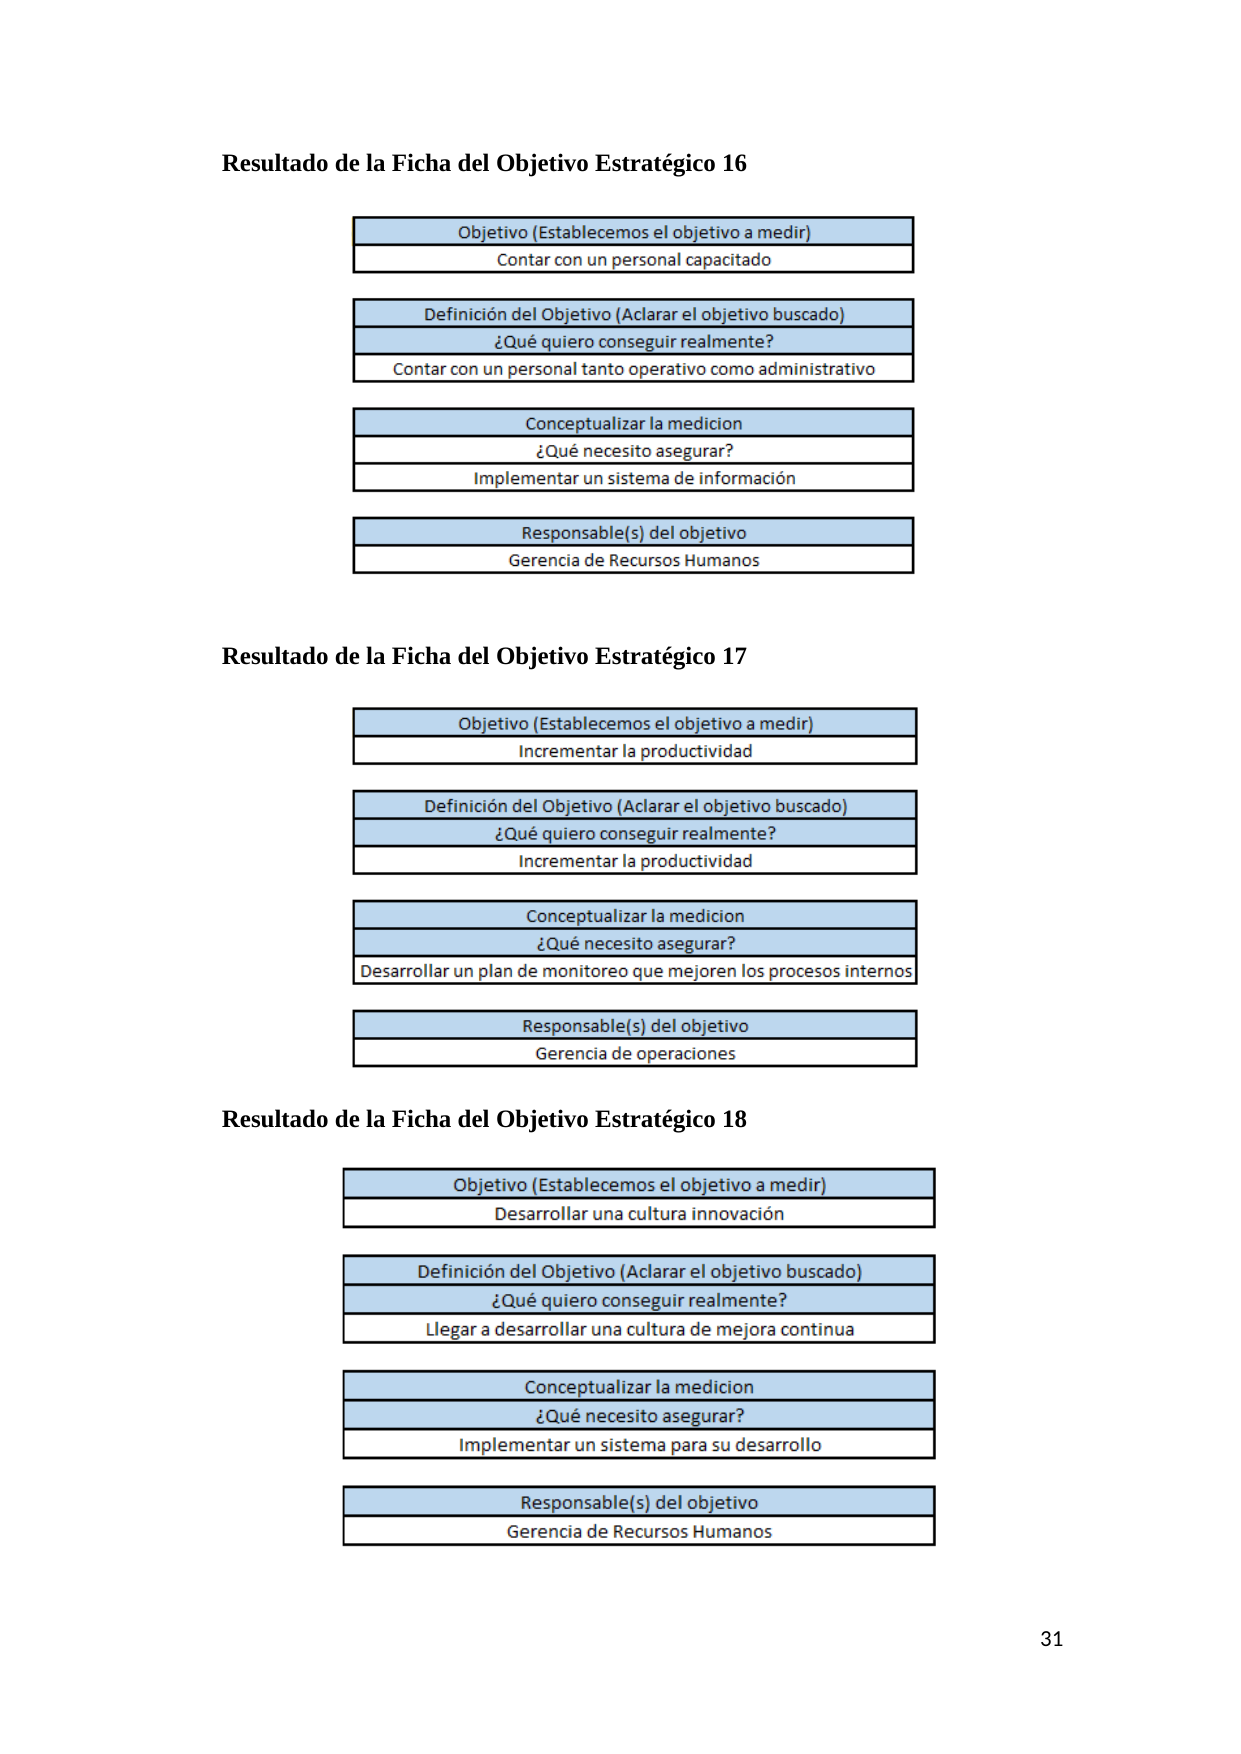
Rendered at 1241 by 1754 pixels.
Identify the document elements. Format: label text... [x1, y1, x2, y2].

picture [351, 205, 933, 587]
text Resultado de la Ficha del Objetivo Estratégico 16 [222, 148, 1063, 176]
picture [342, 1161, 943, 1557]
text Resultado de la Ficha del Objetivo Estratégico 18 [222, 1104, 1063, 1132]
picture [352, 698, 933, 1075]
text Resultado de la Ficha del Objetivo Estratégico 17 [222, 641, 1063, 669]
